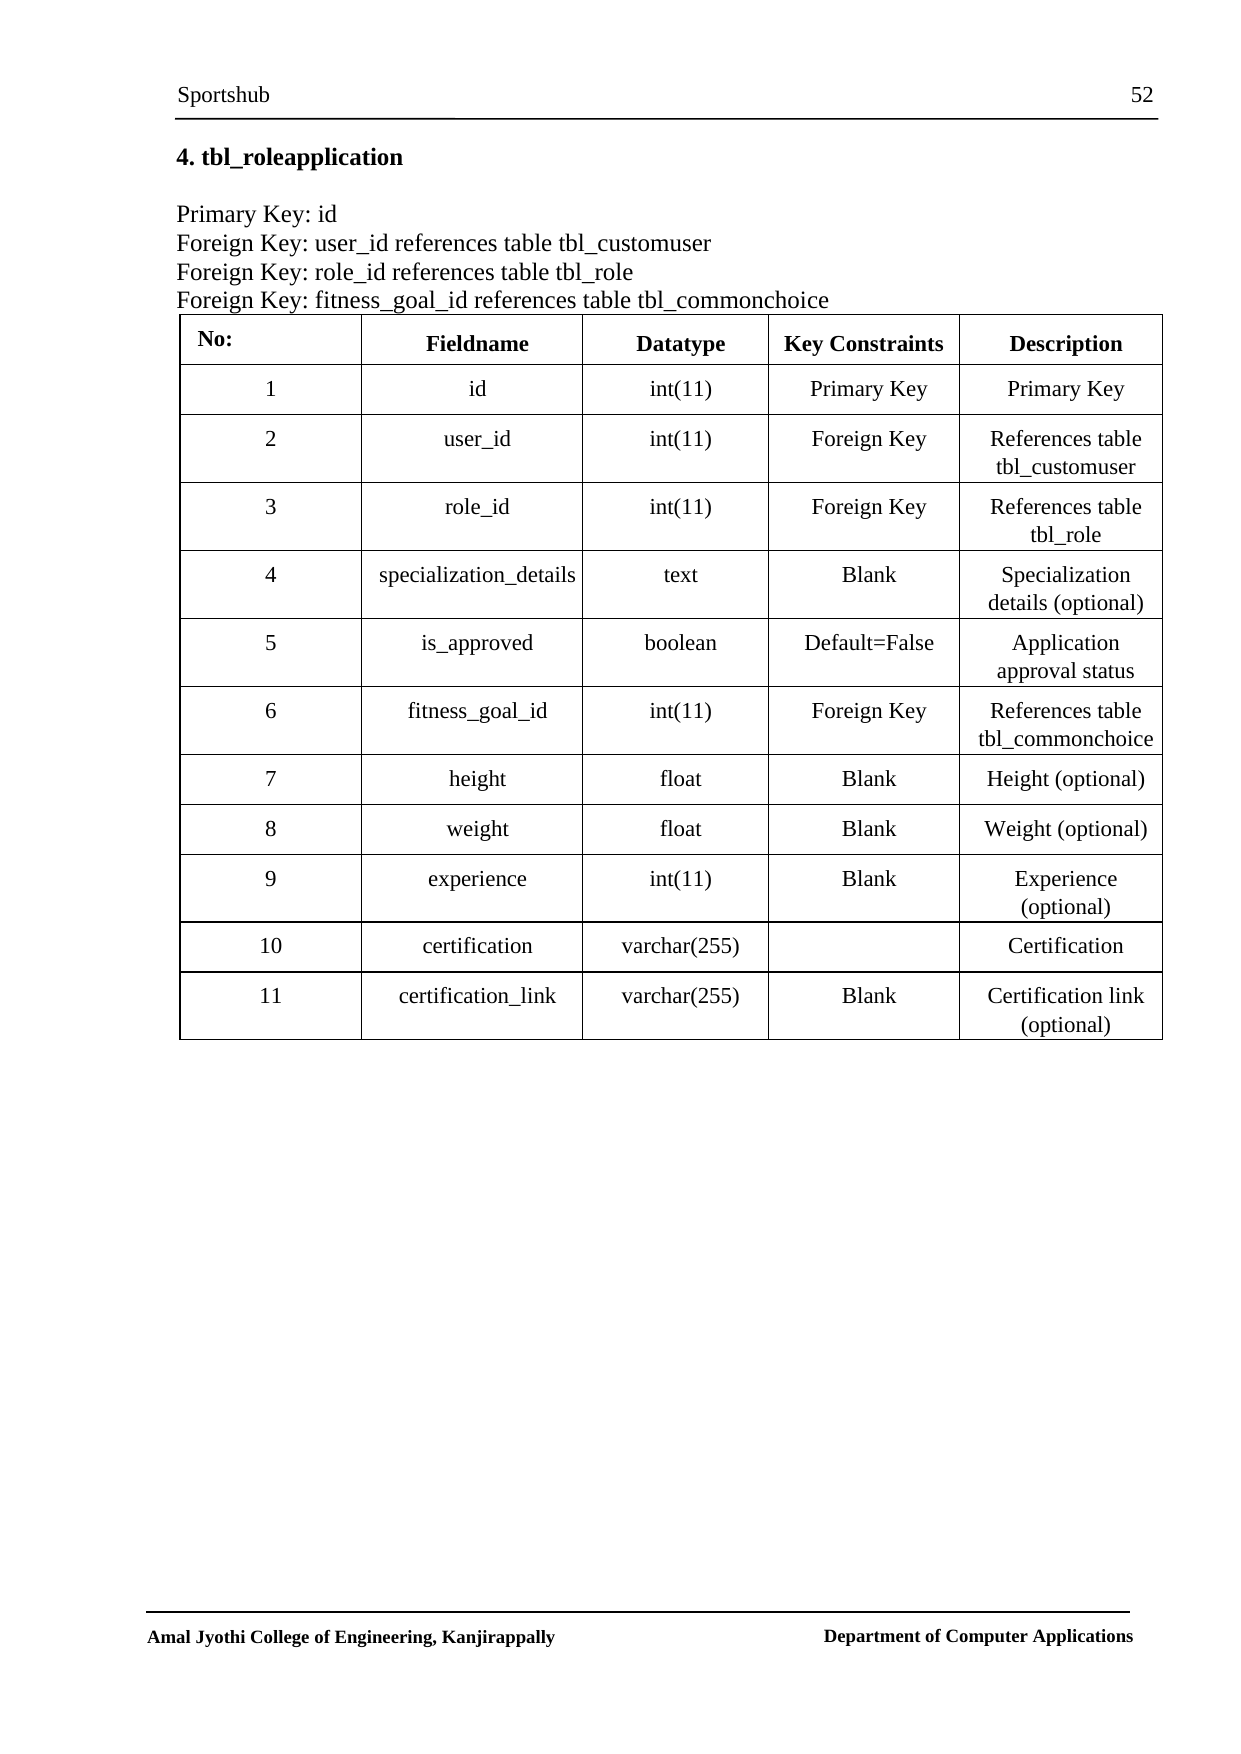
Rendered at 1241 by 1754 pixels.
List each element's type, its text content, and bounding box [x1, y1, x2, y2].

table_cell int(11) [583, 687, 768, 753]
table_header No: [181, 315, 361, 364]
table_cell is_approved [362, 619, 582, 686]
table_cell 2 [181, 415, 361, 482]
table_header Key Constraints [769, 315, 959, 364]
table_cell Certification [960, 923, 1162, 971]
table_cell int(11) [583, 483, 768, 550]
table_cell Blank [769, 855, 959, 921]
text Foreign Key: fitness_goal_id references table tbl_commonchoice [176, 285, 1161, 314]
table_cell int(11) [583, 365, 768, 414]
table_cell text [583, 551, 768, 618]
text 4. tbl_roleapplication [176, 142, 1161, 170]
table_cell varchar(255) [583, 973, 768, 1039]
table_cell certification_link [362, 973, 582, 1039]
text Primary Key: id [176, 199, 1161, 228]
table_cell Weight (optional) [960, 805, 1162, 853]
table_cell [769, 923, 959, 971]
table_cell 7 [181, 755, 361, 803]
table_cell Application approval status [960, 619, 1162, 686]
table_cell float [583, 805, 768, 853]
table_cell Height (optional) [960, 755, 1162, 803]
table_cell role_id [362, 483, 582, 550]
table_cell 1 [181, 365, 361, 414]
table_header Datatype [583, 315, 768, 364]
table_cell float [583, 755, 768, 803]
table_cell Default=False [769, 619, 959, 686]
table_cell Primary Key [960, 365, 1162, 414]
table_cell 10 [181, 923, 361, 971]
table_cell 11 [181, 973, 361, 1039]
table_cell fitness_goal_id [362, 687, 582, 753]
table_cell Certification link (optional) [960, 973, 1162, 1039]
table_cell Blank [769, 973, 959, 1039]
table_cell Blank [769, 805, 959, 853]
table_cell Experience (optional) [960, 855, 1162, 921]
text Foreign Key: role_id references table tbl_role [176, 257, 1161, 285]
table_cell References table tbl_customuser [960, 415, 1162, 482]
table_cell Foreign Key [769, 483, 959, 550]
table_cell References table tbl_commonchoice [960, 687, 1162, 753]
table_cell weight [362, 805, 582, 853]
table_cell Primary Key [769, 365, 959, 414]
table_cell 6 [181, 687, 361, 753]
table_cell experience [362, 855, 582, 921]
table_cell Blank [769, 551, 959, 618]
table_cell specialization_details [362, 551, 582, 618]
table_cell boolean [583, 619, 768, 686]
table_cell certification [362, 923, 582, 971]
table_cell user_id [362, 415, 582, 482]
table_cell Foreign Key [769, 415, 959, 482]
table_cell Foreign Key [769, 687, 959, 753]
table_cell varchar(255) [583, 923, 768, 971]
table_cell Specialization details (optional) [960, 551, 1162, 618]
table_cell 4 [181, 551, 361, 618]
table_cell id [362, 365, 582, 414]
text Foreign Key: user_id references table tbl_customuser [176, 228, 1161, 257]
table_cell 5 [181, 619, 361, 686]
table_cell int(11) [583, 415, 768, 482]
table_cell 9 [181, 855, 361, 921]
table_cell References table tbl_role [960, 483, 1162, 550]
table_cell 3 [181, 483, 361, 550]
table_header Fieldname [362, 315, 582, 364]
table_cell Blank [769, 755, 959, 803]
table_cell int(11) [583, 855, 768, 921]
table_cell 8 [181, 805, 361, 853]
table_header Description [960, 315, 1162, 364]
table_cell height [362, 755, 582, 803]
